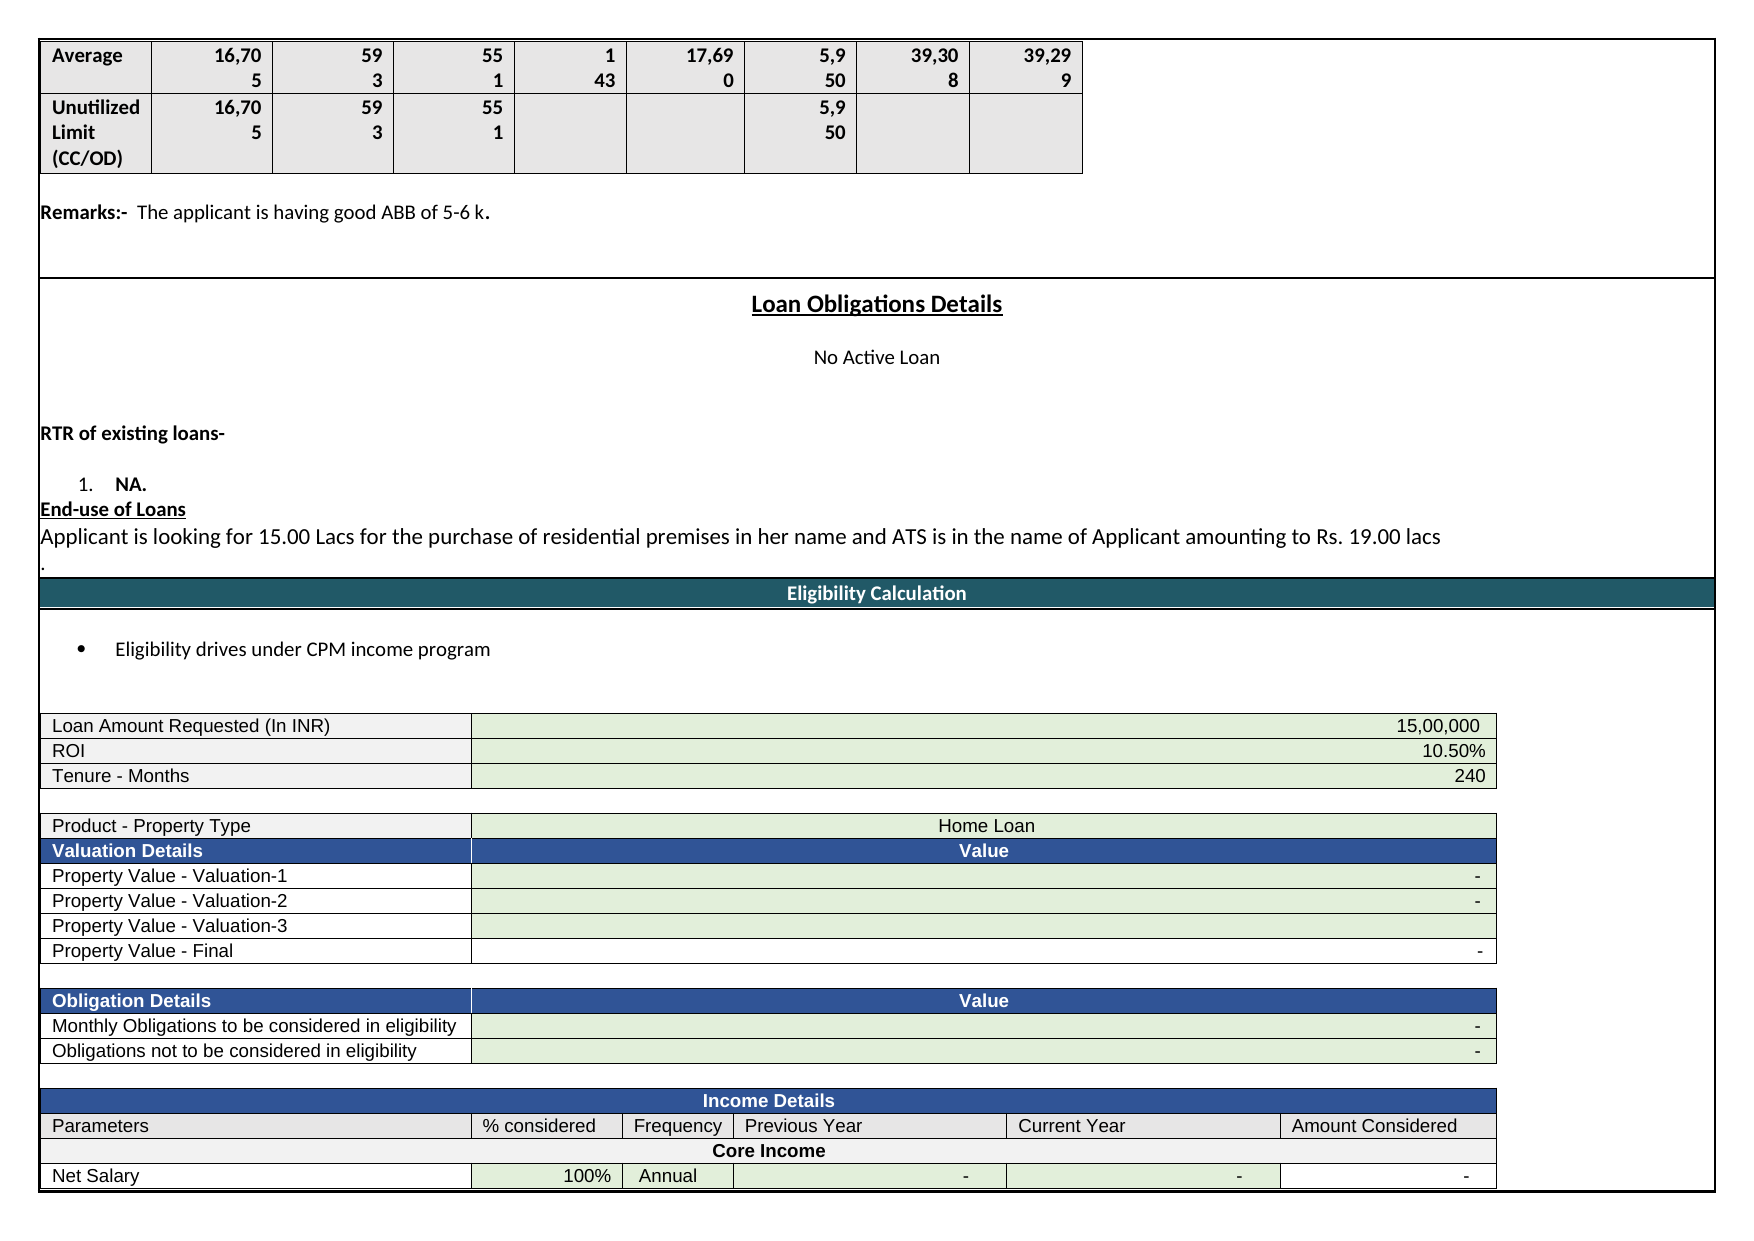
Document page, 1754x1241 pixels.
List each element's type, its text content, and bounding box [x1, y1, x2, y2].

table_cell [40, 40, 1714, 277]
table_cell Eligibility Calculation [40, 579, 1714, 607]
table_cell Loan Obligations Details No Active Loan RTR of existing loans- NA. End-use of Loans Applicant is looking for 15.00 Lacs for the purchase of residential premises in her name and ATS is in the name of Applicant amounting to Rs. 19.00 lacs . [40, 279, 1714, 577]
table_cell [40, 610, 1714, 1190]
